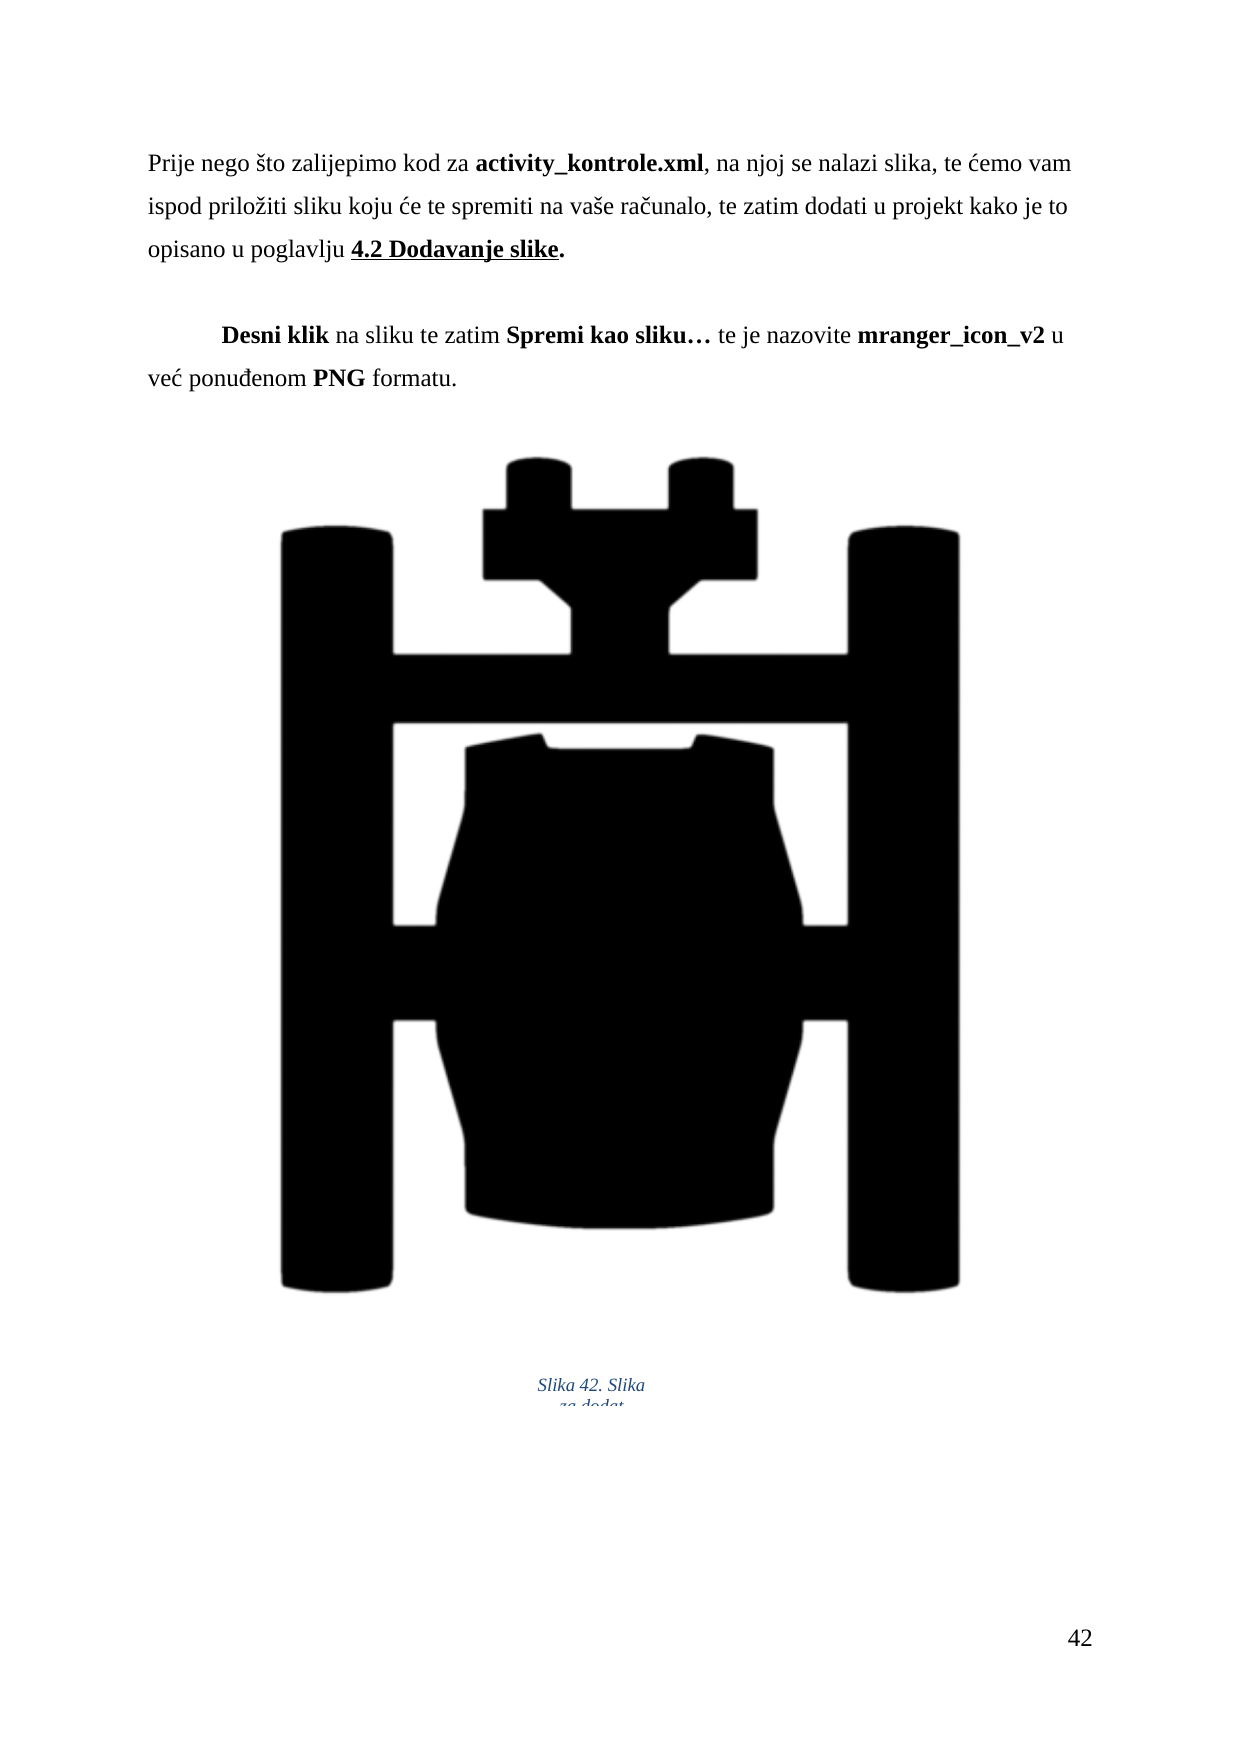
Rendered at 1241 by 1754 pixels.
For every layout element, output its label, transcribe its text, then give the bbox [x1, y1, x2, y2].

picture [277, 455, 963, 1296]
text Prije nego što zalijepimo kod za activity_kontrole.xml, na njoj se nalazi slika, te ćemo vam ispod priložiti sliku koju će te spremiti na vaše računalo, te zatim dodati u projekt kako je to opisano u poglavlju 4.2 Dodavanje slike. [148, 148, 1093, 263]
text Desni klik na sliku te zatim Spremi kao sliku… te je nazovite mranger_icon_v2 u već ponuđenom PNG formatu. [148, 320, 1093, 392]
